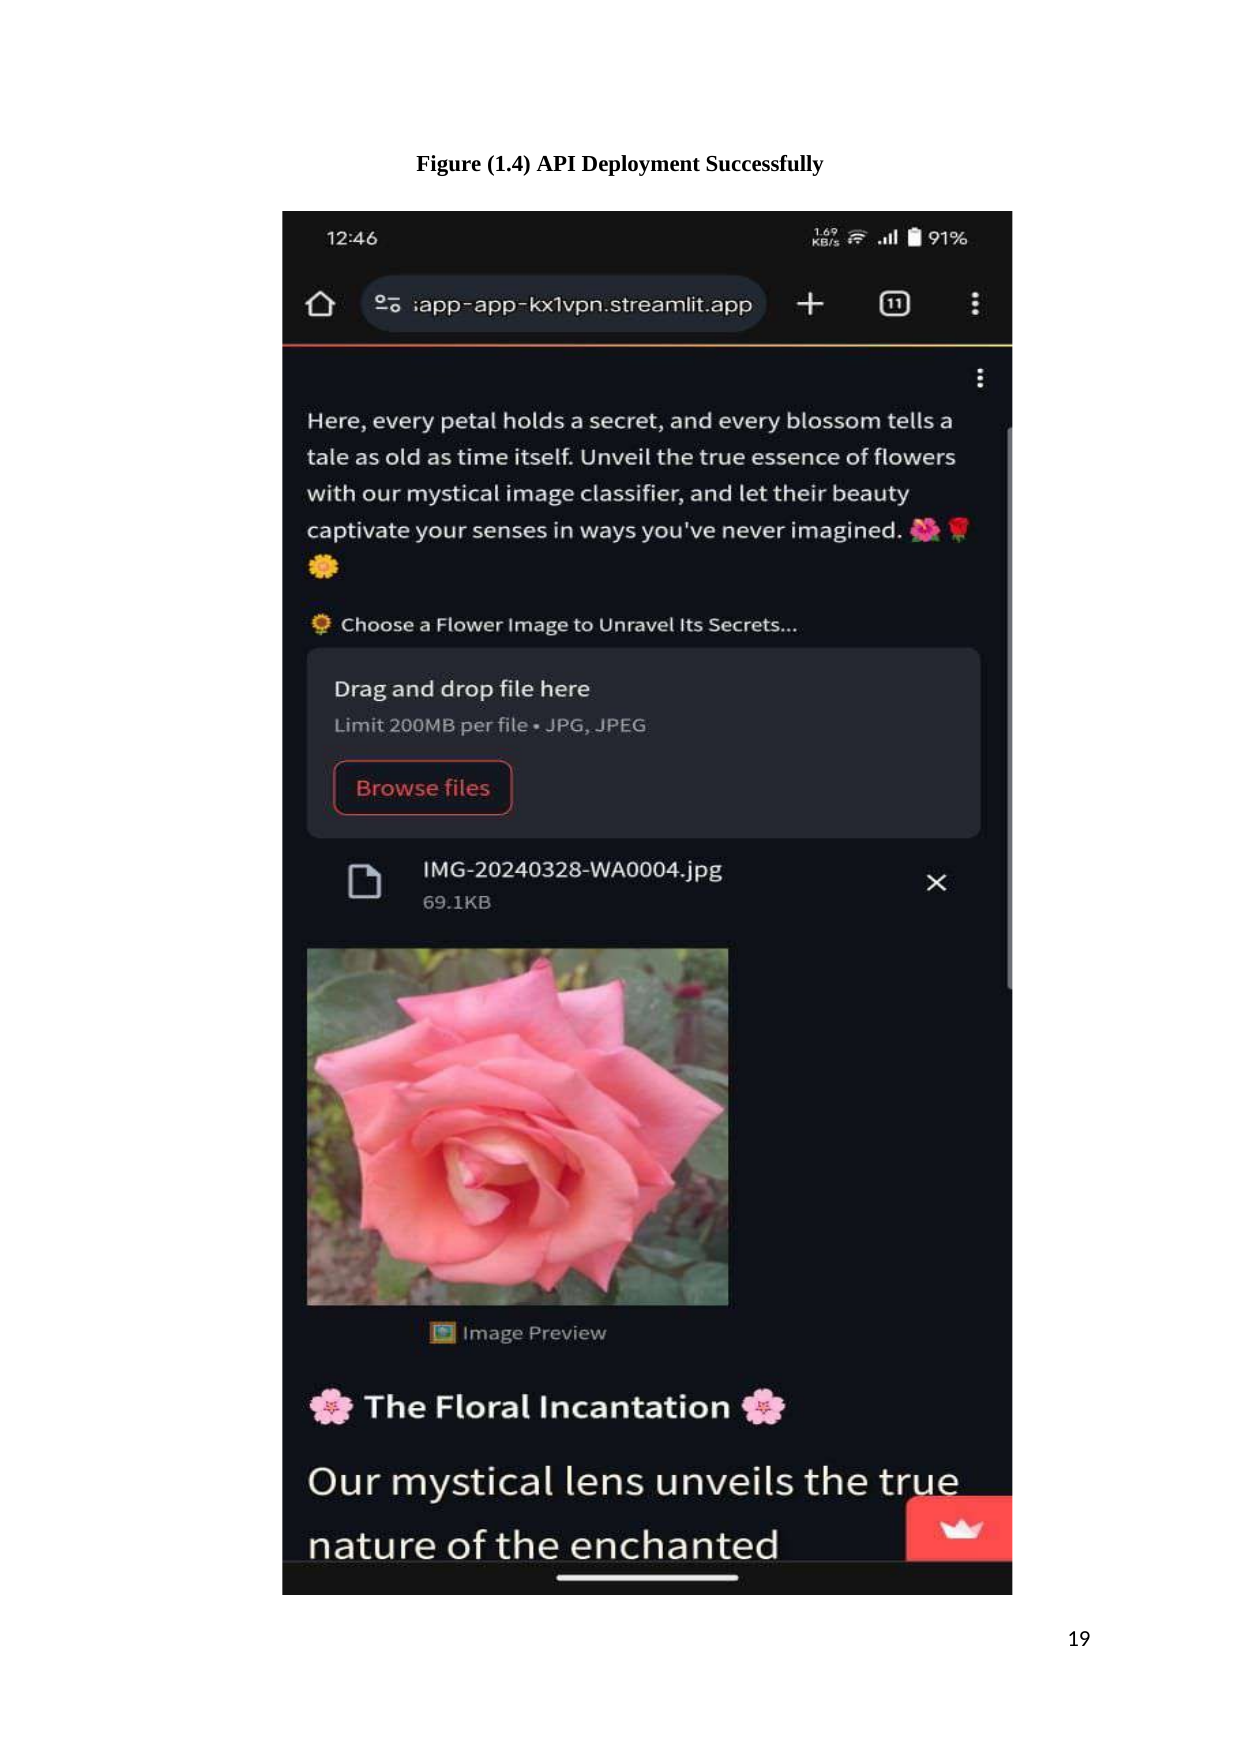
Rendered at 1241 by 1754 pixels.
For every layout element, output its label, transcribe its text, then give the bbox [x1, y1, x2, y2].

text Figure (1.4) API Deployment Successfully [150, 150, 1090, 176]
picture [281, 211, 1012, 1593]
